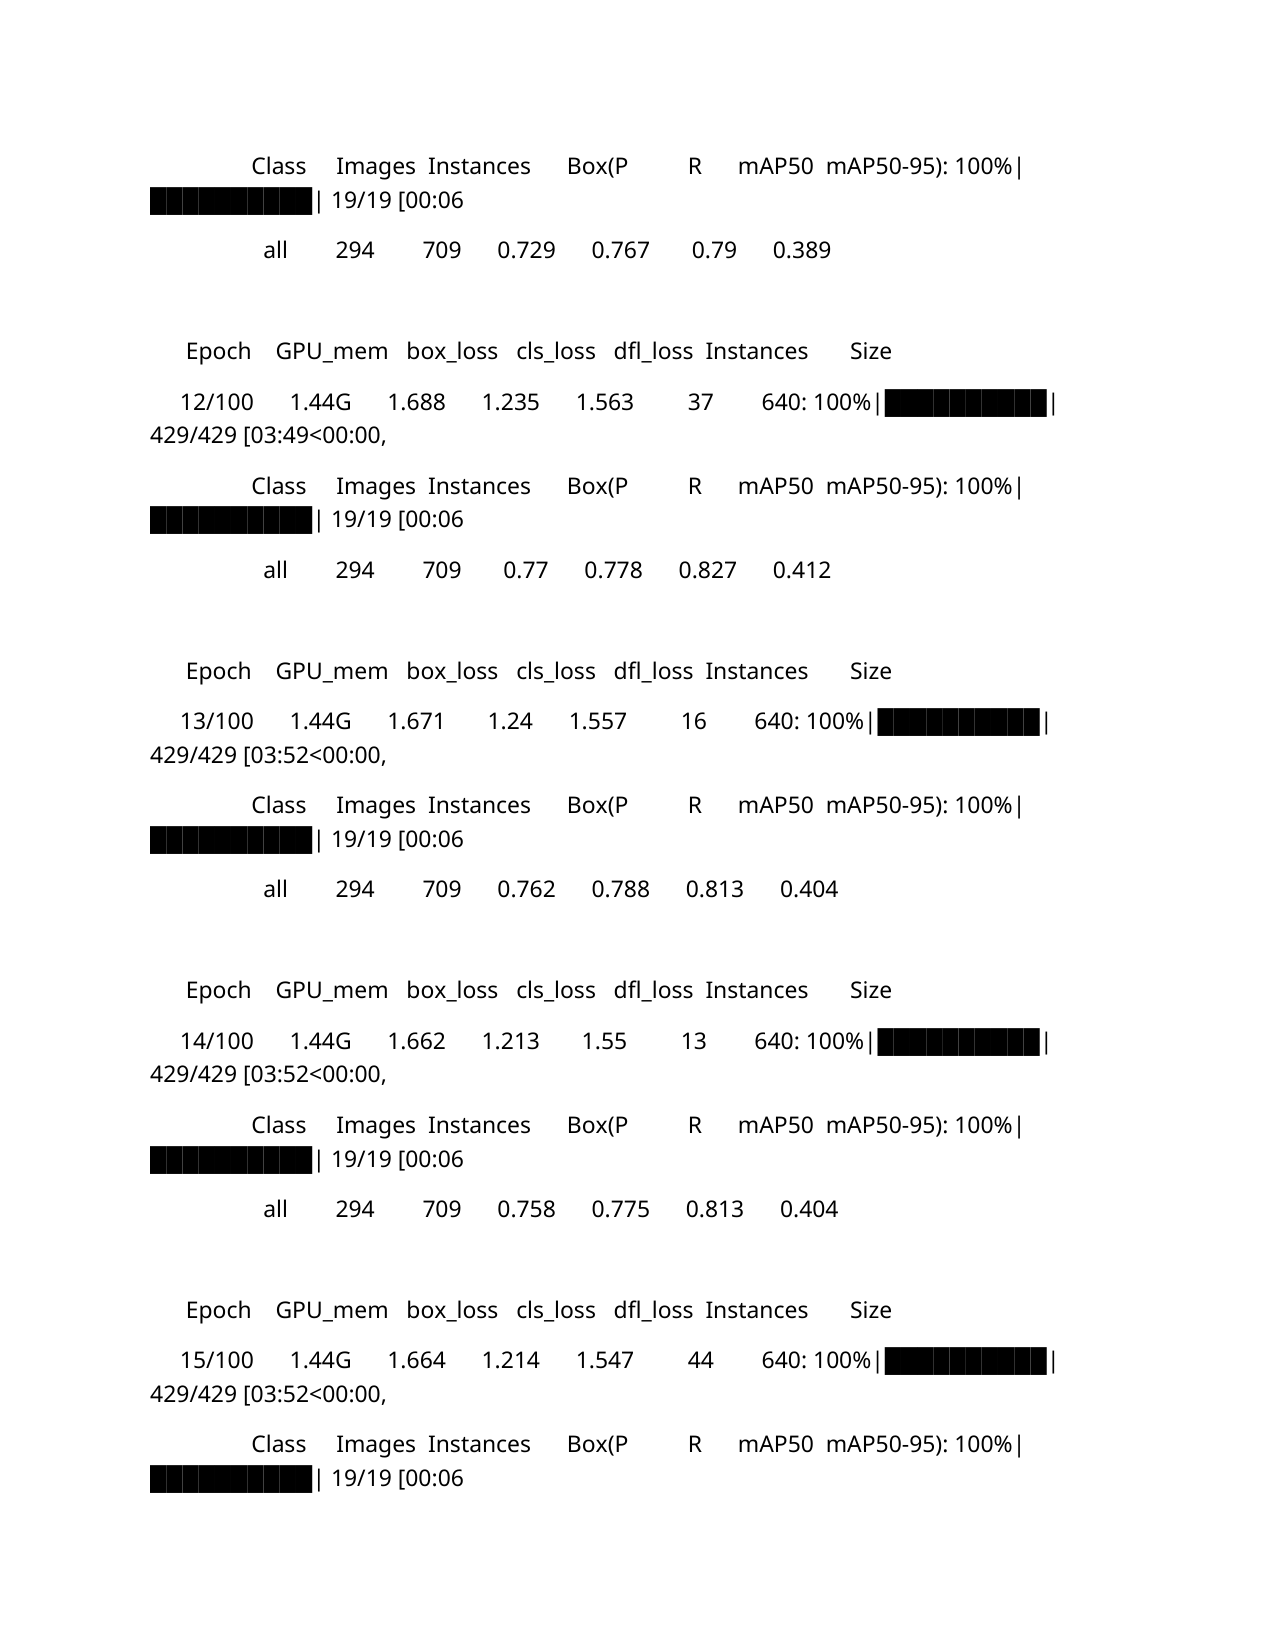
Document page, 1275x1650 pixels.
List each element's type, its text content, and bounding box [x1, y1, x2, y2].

text Class Images Instances Box(P R mAP50 mAP50-95): 100%|██████████| 19/19 [00:06 [150, 469, 1125, 534]
text 15/100 1.44G 1.664 1.214 1.547 44 640: 100%|██████████| 429/429 [03:52<00:00, [150, 1344, 1125, 1409]
text 14/100 1.44G 1.662 1.213 1.55 13 640: 100%|██████████| 429/429 [03:52<00:00, [150, 1024, 1125, 1089]
text all 294 709 0.762 0.788 0.813 0.404 [150, 873, 1125, 904]
text Class Images Instances Box(P R mAP50 mAP50-95): 100%|██████████| 19/19 [00:06 [150, 1428, 1125, 1493]
text 13/100 1.44G 1.671 1.24 1.557 16 640: 100%|██████████| 429/429 [03:52<00:00, [150, 705, 1125, 770]
text Class Images Instances Box(P R mAP50 mAP50-95): 100%|██████████| 19/19 [00:06 [150, 789, 1125, 854]
text Epoch GPU_mem box_loss cls_loss dfl_loss Instances Size [150, 654, 1125, 686]
text Epoch GPU_mem box_loss cls_loss dfl_loss Instances Size [150, 1294, 1125, 1325]
text all 294 709 0.758 0.775 0.813 0.404 [150, 1193, 1125, 1224]
text Epoch GPU_mem box_loss cls_loss dfl_loss Instances Size [150, 974, 1125, 1005]
text 12/100 1.44G 1.688 1.235 1.563 37 640: 100%|██████████| 429/429 [03:49<00:00, [150, 385, 1125, 450]
text Class Images Instances Box(P R mAP50 mAP50-95): 100%|██████████| 19/19 [00:06 [150, 1109, 1125, 1174]
text Class Images Instances Box(P R mAP50 mAP50-95): 100%|██████████| 19/19 [00:06 [150, 150, 1125, 215]
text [150, 335, 1125, 366]
text all 294 709 0.729 0.767 0.79 0.389 [150, 234, 1125, 265]
text all 294 709 0.77 0.778 0.827 0.412 [150, 554, 1125, 585]
